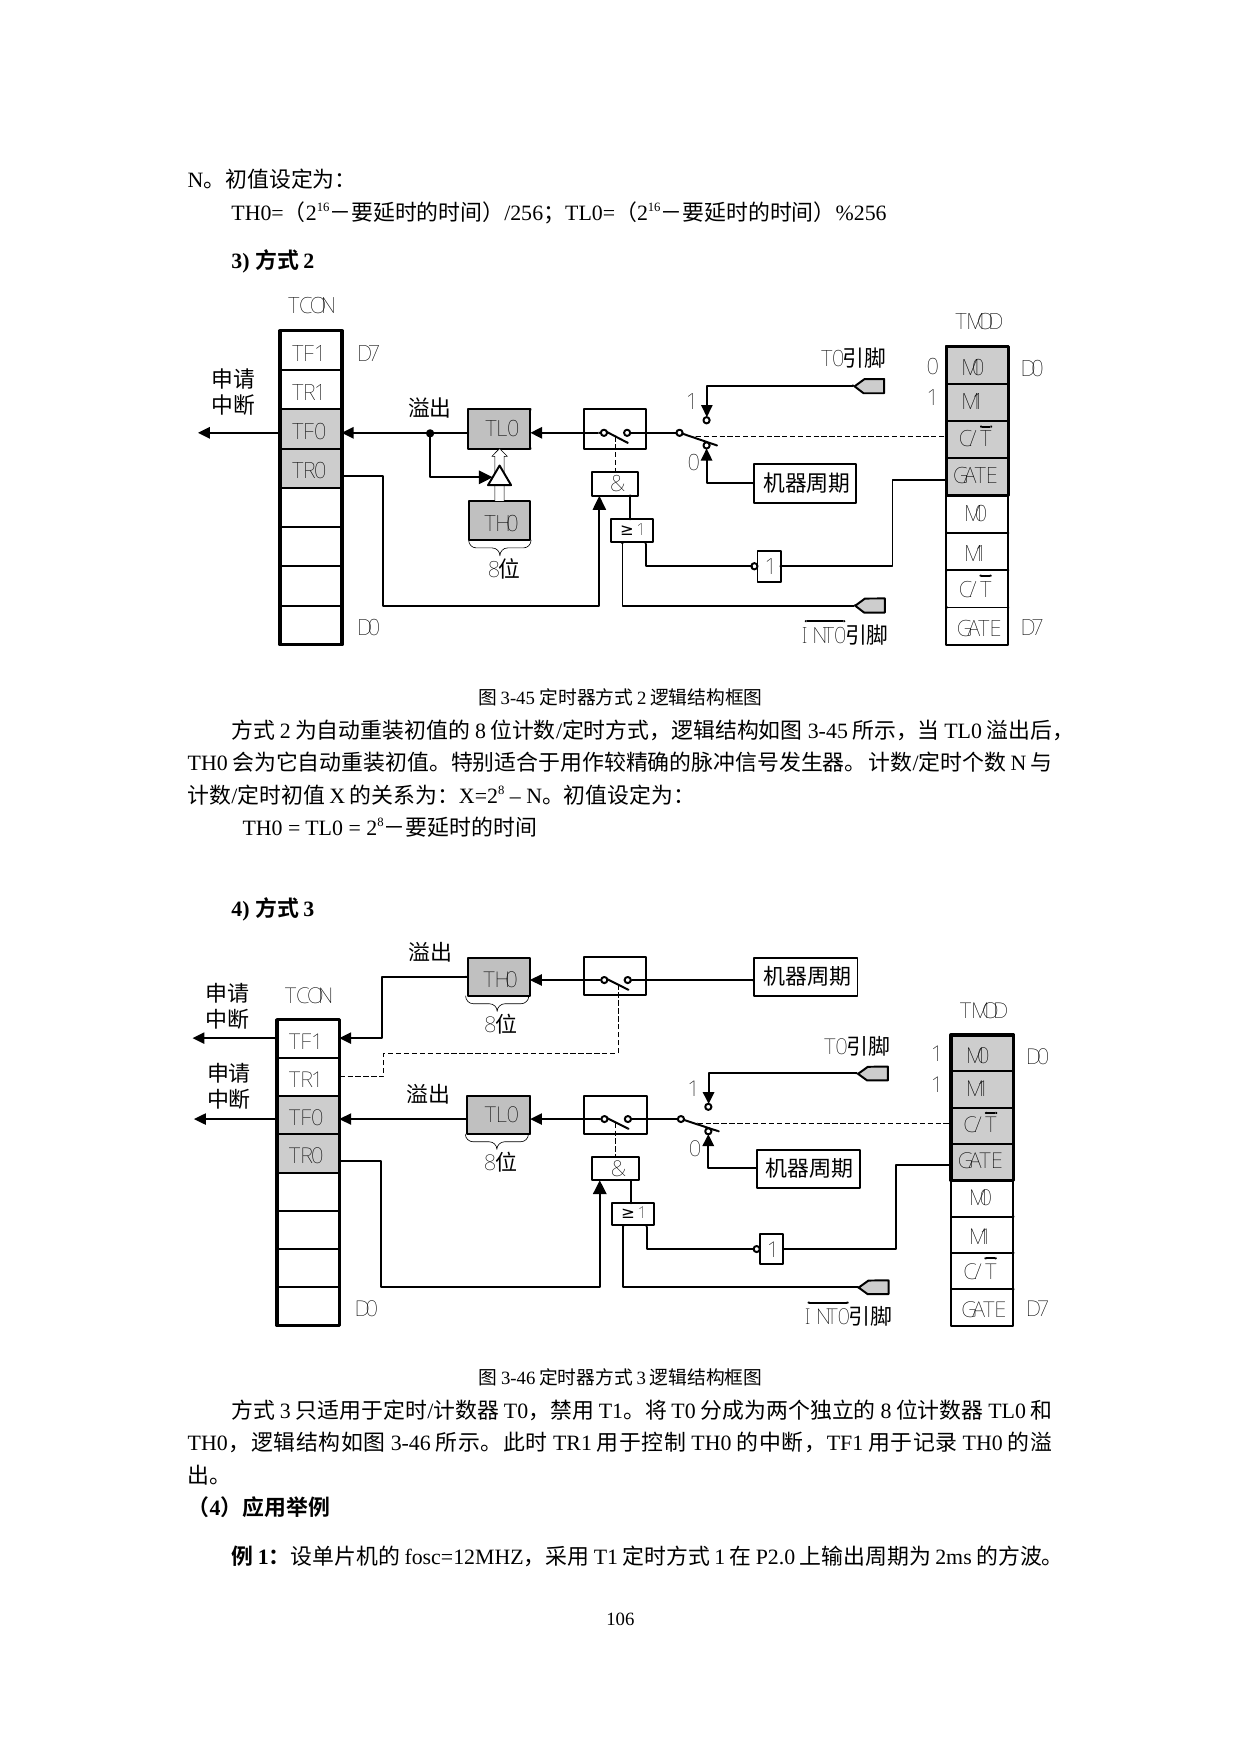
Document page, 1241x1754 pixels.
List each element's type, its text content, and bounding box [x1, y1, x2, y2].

text （4）应用举例 [187, 1490, 1053, 1522]
text 3) 方式2 [187, 243, 1053, 275]
text TH0=（216－要延时的时间）/256；TL0=（216－要延时的时间）%256 [187, 194, 1053, 227]
text 图3-45 定时器方式2逻辑结构框图 [187, 680, 1053, 712]
text 图3-46定时器方式3逻辑结构框图 [187, 1360, 1053, 1392]
text TH0 = TL0 = 28－要延时的时间 [187, 810, 1053, 842]
text 方式3只适用于定时/计数器T0，禁用T1。将T0分成为两个独立的8位计数器TL0和TH0，逻辑结构如图3-46所示。此时TR1用于控制TH0的中断，TF1用于记录TH0的溢出。 [187, 1392, 1053, 1490]
text 例1：设单片机的fosc=12MHZ，采用T1定时方式1在P2.0上输出周期为2ms的方波。 [187, 1538, 1053, 1571]
text 4) 方式3 [187, 891, 1053, 923]
text 方式2为自动重装初值的8位计数/定时方式，逻辑结构如图3-45所示，当TL0溢出后，TH0会为它自动重装初值。特别适合于用作较精确的脉冲信号发生器。计数/定时个数N与计数/定时初值X的关系为：X=28 – N。初值设定为： [187, 712, 1053, 810]
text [187, 162, 1053, 194]
